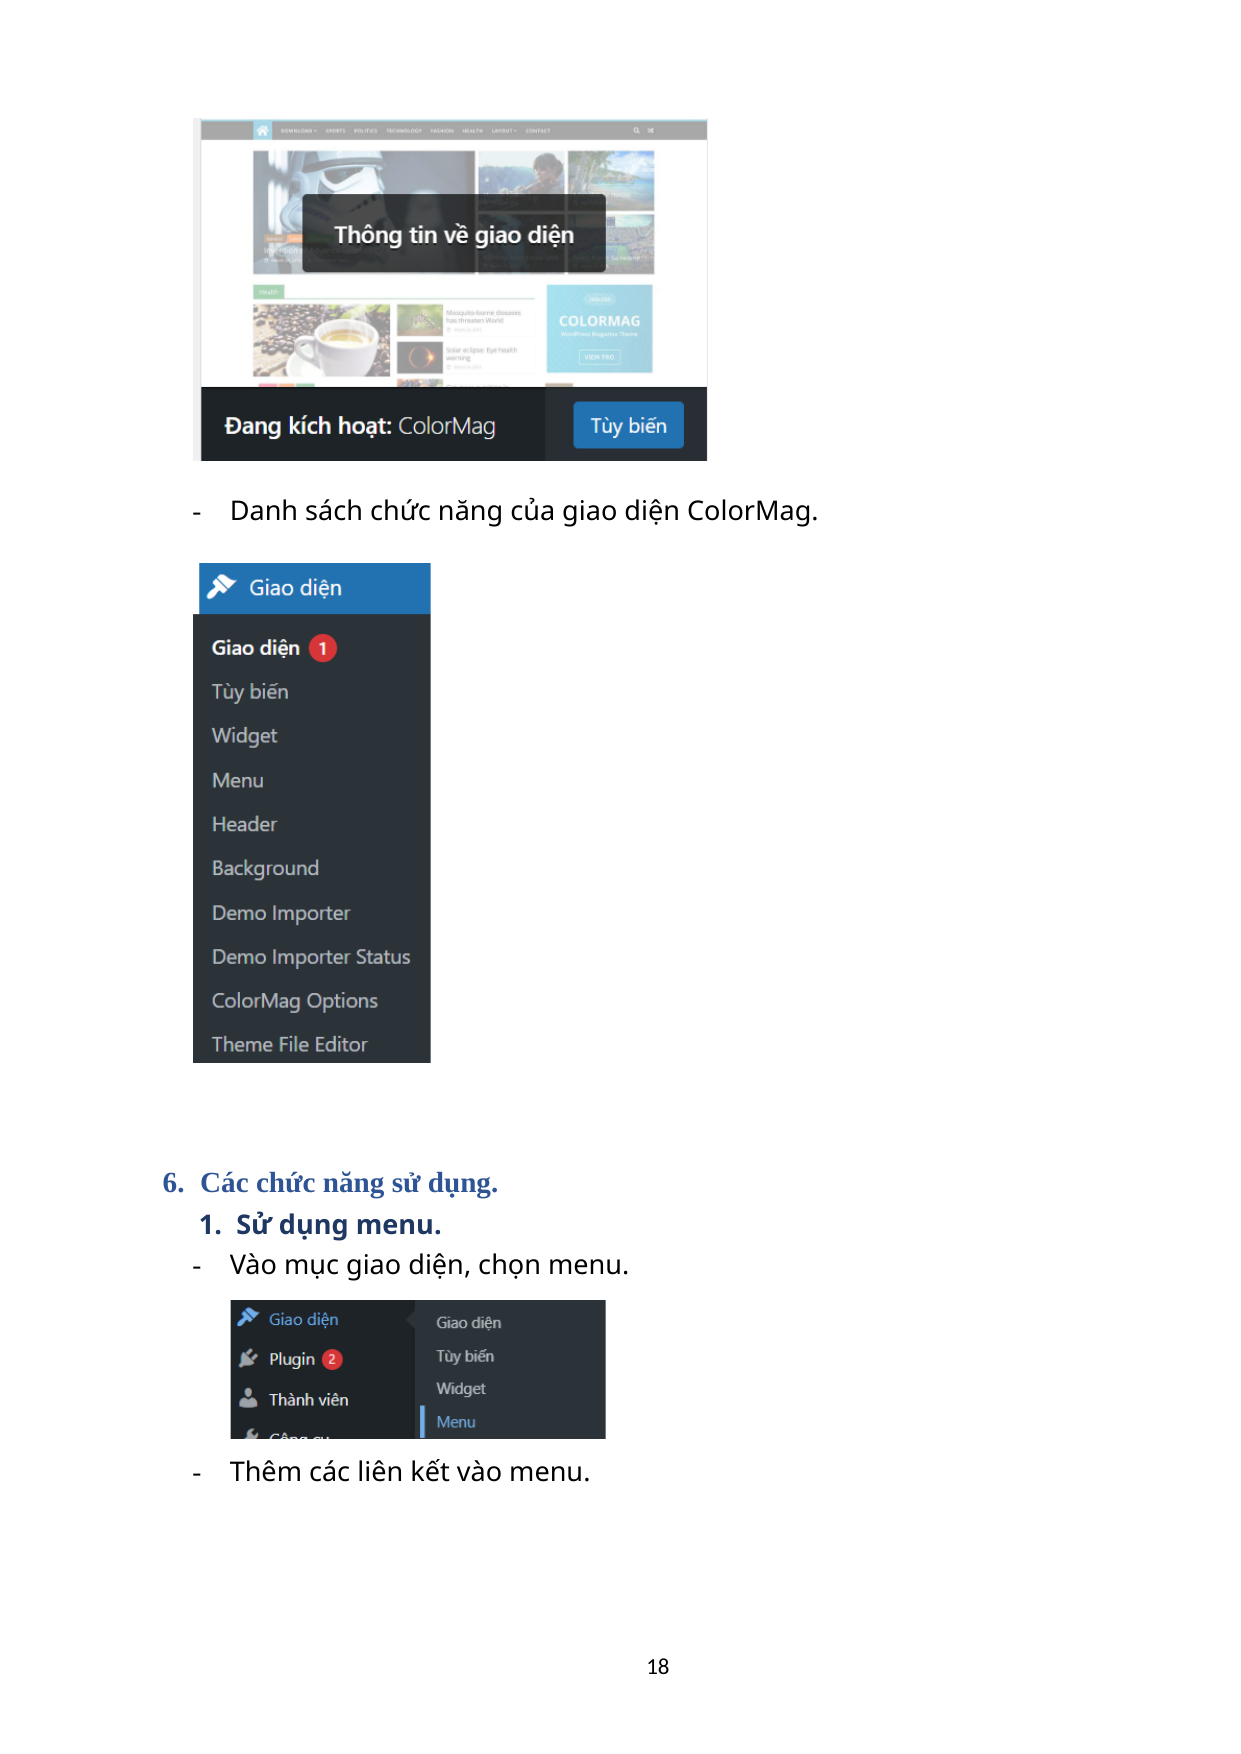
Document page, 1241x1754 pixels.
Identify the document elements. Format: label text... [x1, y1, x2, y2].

list Thêm các liên kết vào menu. [192, 1453, 1122, 1490]
list Danh sách chức năng của giao diện ColorMag. [192, 491, 1122, 528]
picture [193, 118, 708, 461]
picture [230, 1300, 606, 1439]
picture [193, 563, 431, 1063]
subtitle Sử dụng menu. [199, 1205, 1122, 1242]
list Vào mục giao diện, chọn menu. [192, 1245, 1122, 1282]
subtitle Các chức năng sử dụng. [162, 1165, 1122, 1198]
